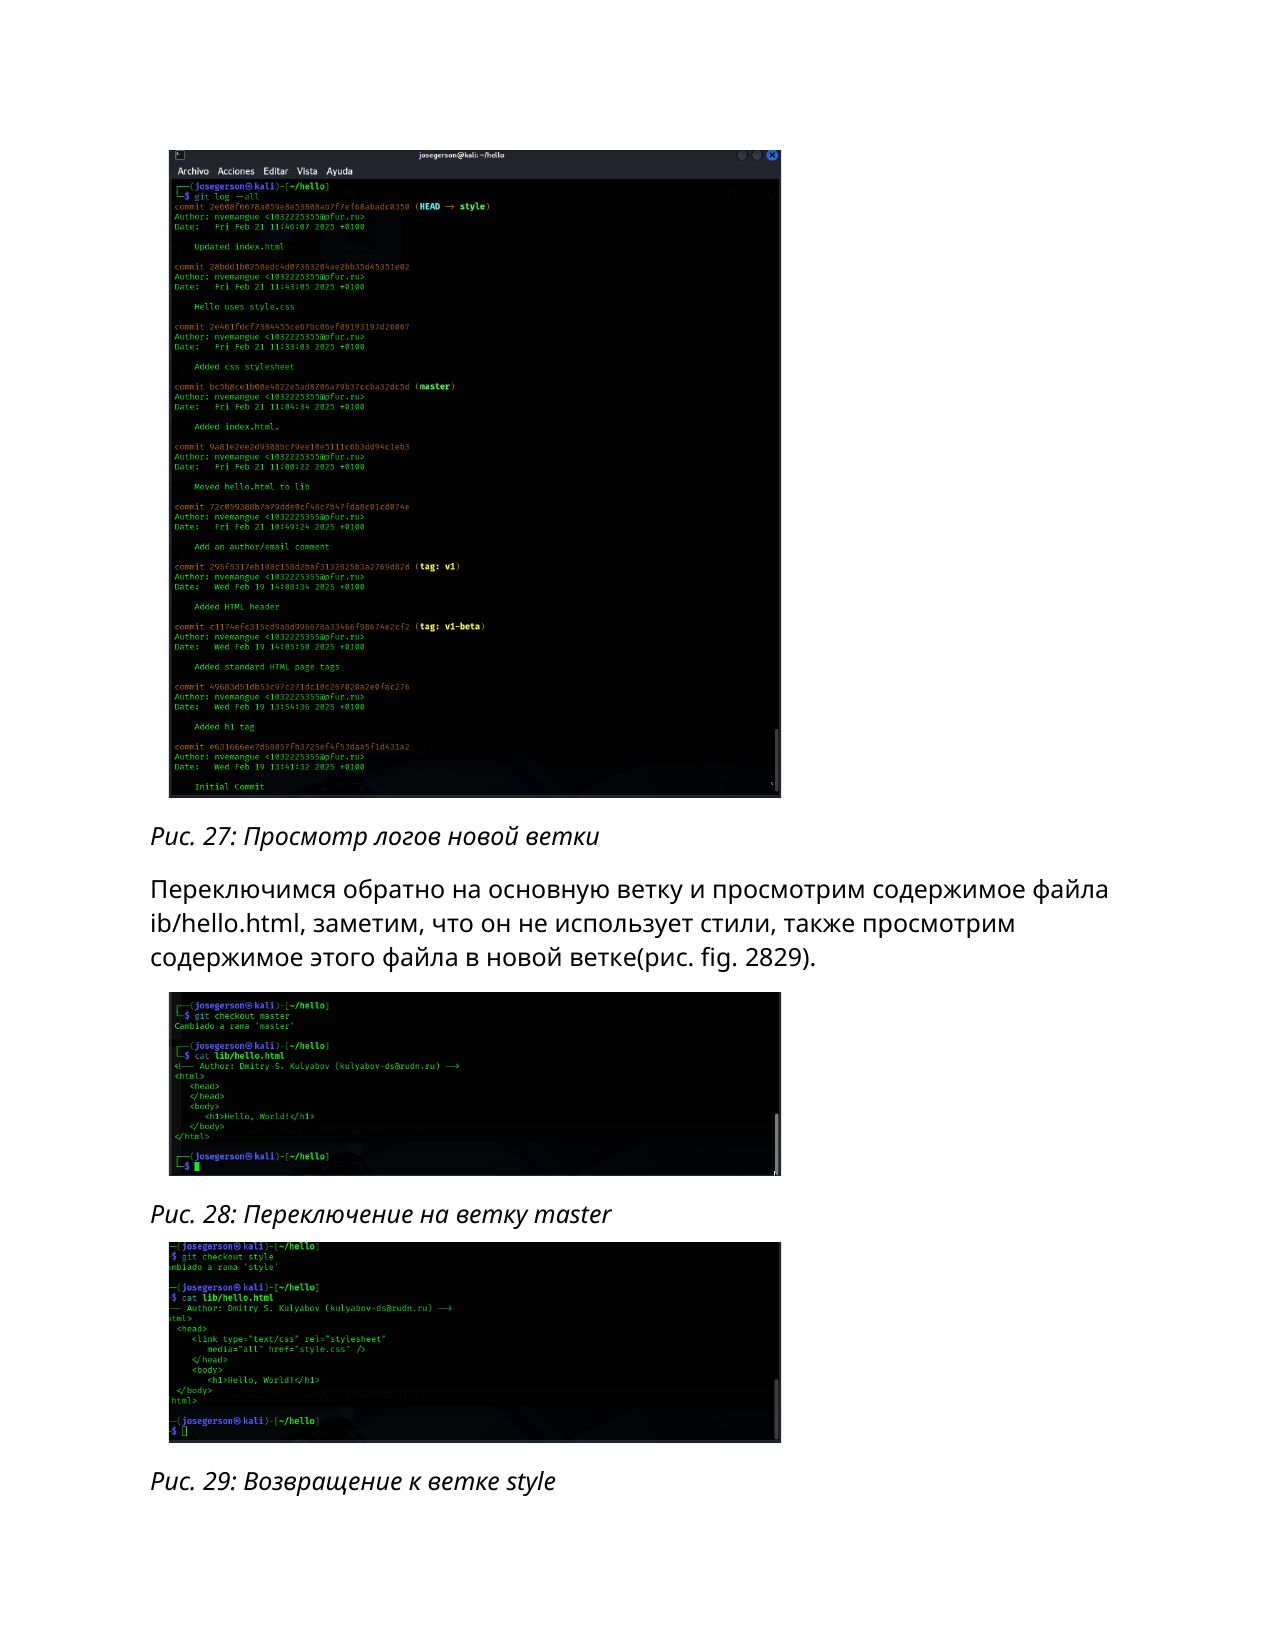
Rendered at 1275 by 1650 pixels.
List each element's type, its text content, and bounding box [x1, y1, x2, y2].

text Переключимся обратно на основную ветку и просмотрим содержимое файла ib/hello.html, заметим, что он не использует стили, также просмотрим содержимое этого файла в новой ветке(рис. fig. 2829). [150, 872, 1125, 974]
text Рис. 28: Переключение на ветку master [150, 1196, 1125, 1230]
picture [168, 150, 782, 798]
picture [168, 992, 782, 1176]
text Рис. 29: Возвращение к ветке style [150, 1463, 1125, 1497]
picture [168, 1242, 782, 1443]
text Рис. 27: Просмотр логов новой ветки [150, 819, 1125, 853]
